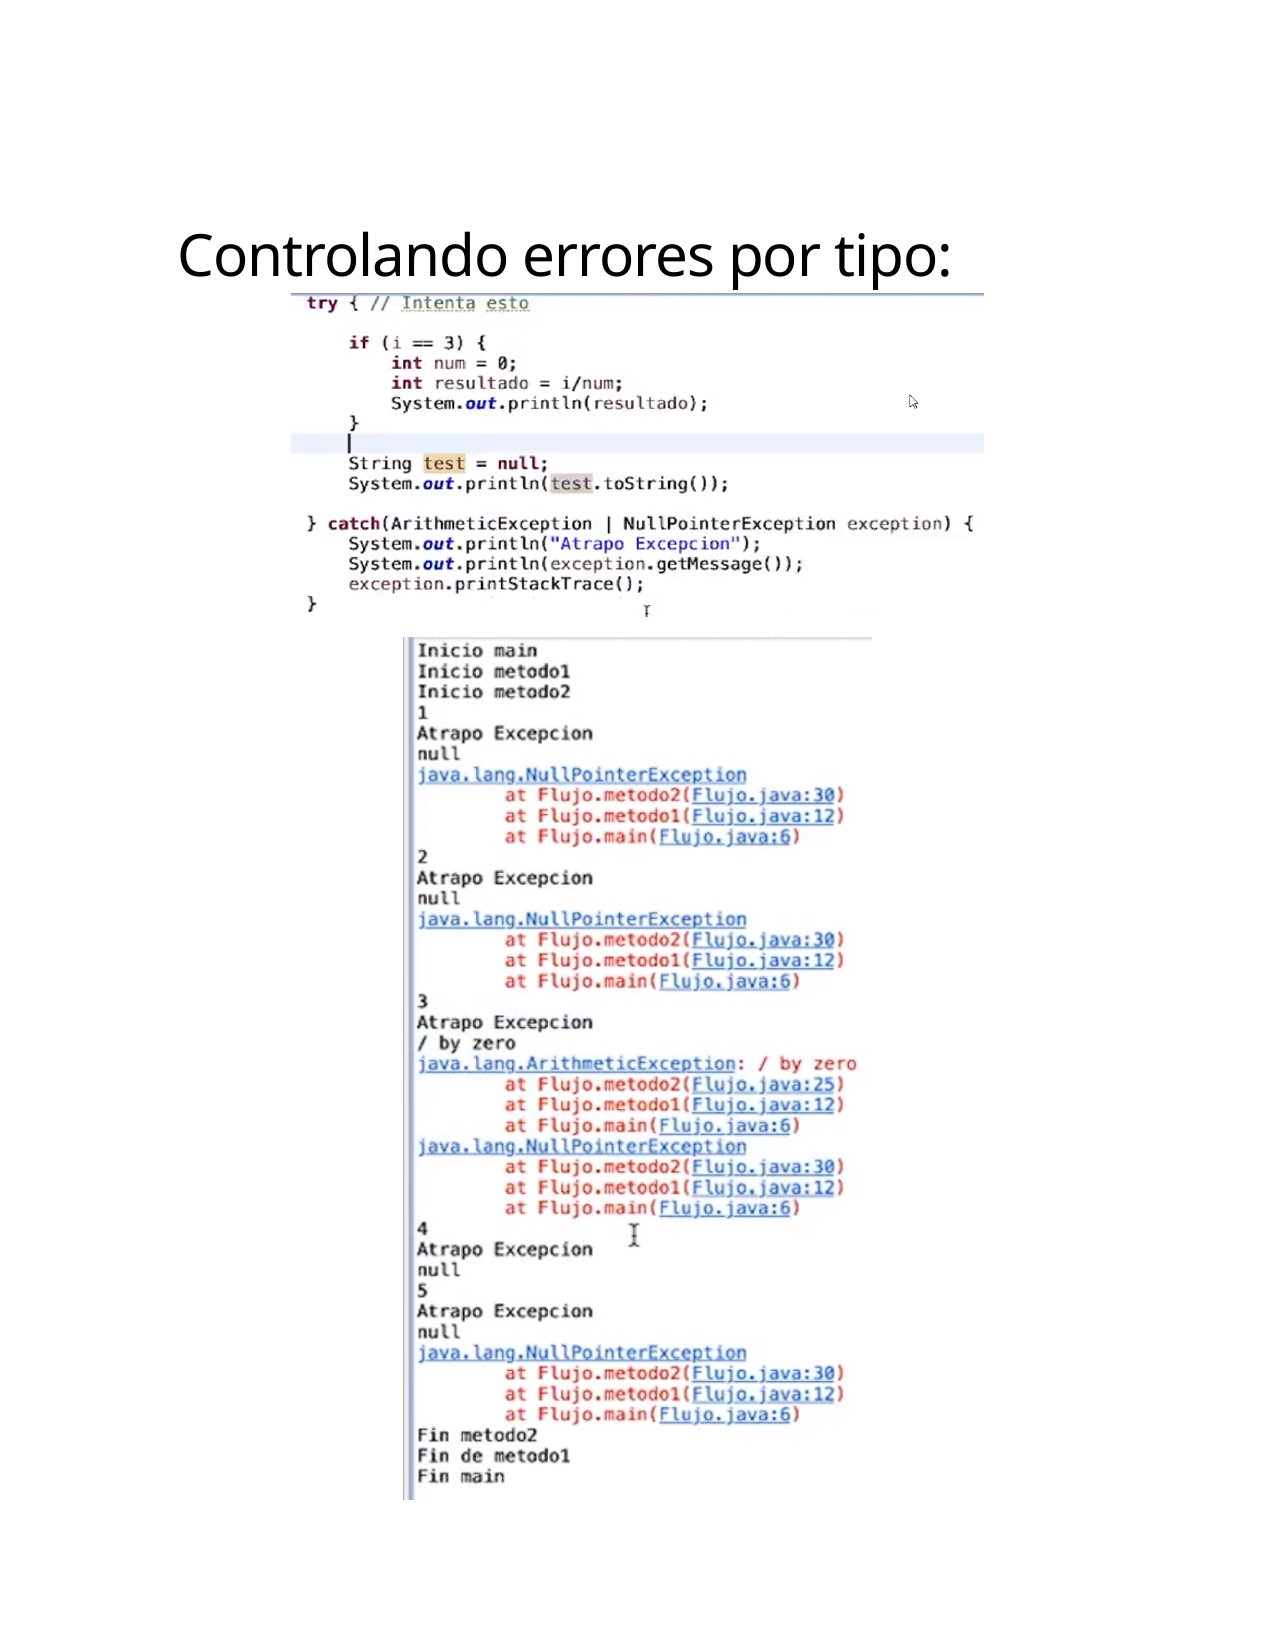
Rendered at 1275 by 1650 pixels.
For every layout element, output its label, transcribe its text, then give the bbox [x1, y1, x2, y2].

picture [403, 637, 872, 1500]
title Controlando errores por tipo: [177, 214, 1098, 293]
picture [291, 293, 984, 617]
